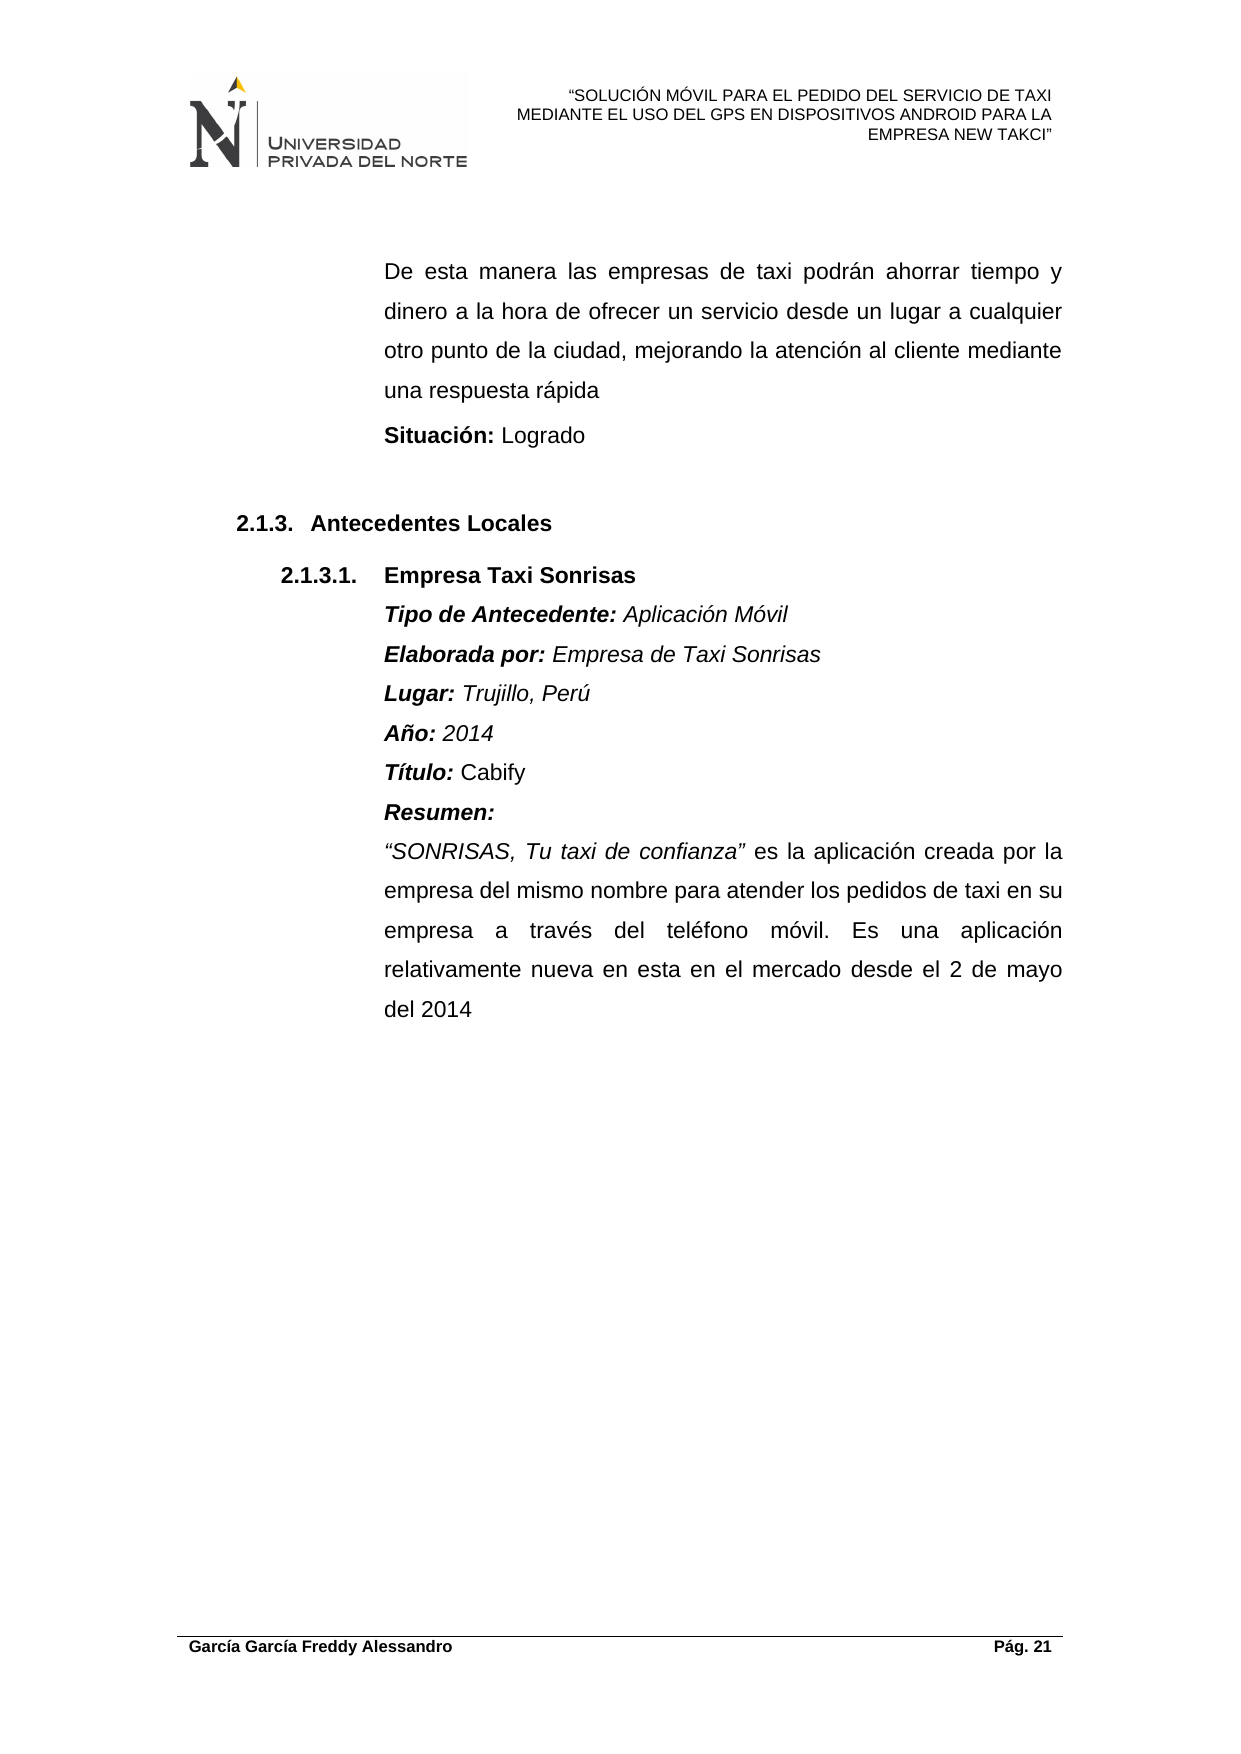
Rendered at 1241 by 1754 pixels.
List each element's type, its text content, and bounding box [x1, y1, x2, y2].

list Lugar: Trujillo, Perú [384, 680, 1063, 706]
list Resumen: [384, 798, 1063, 825]
subtitle Antecedentes Locales [236, 510, 1063, 537]
list Elaborada por: Empresa de Taxi Sonrisas [384, 641, 1063, 667]
list Título: Cabify [384, 759, 1063, 785]
picture [188, 73, 469, 169]
text Situación: Logrado [384, 422, 1063, 449]
text “SONRISAS, Tu taxi de confianza” es la aplicación creada por la empresa del mismo nombre para atender los pedidos de taxi en su empresa a través del teléfono móvil. Es una aplicación relativamente nueva en esta en el mercado desde el 2 de mayo del 2014 [384, 838, 1063, 1022]
list Tipo de Antecedente: Aplicación Móvil [349, 601, 1063, 627]
list Año: 2014 [384, 719, 1063, 746]
text De esta manera las empresas de taxi podrán ahorrar tiempo y dinero a la hora de ofrecer un servicio desde un lugar a cualquier otro punto de la ciudad, mejorando la atención al cliente mediante una respuesta rápida [384, 258, 1063, 403]
subtitle Empresa Taxi Sonrisas [281, 562, 1063, 588]
